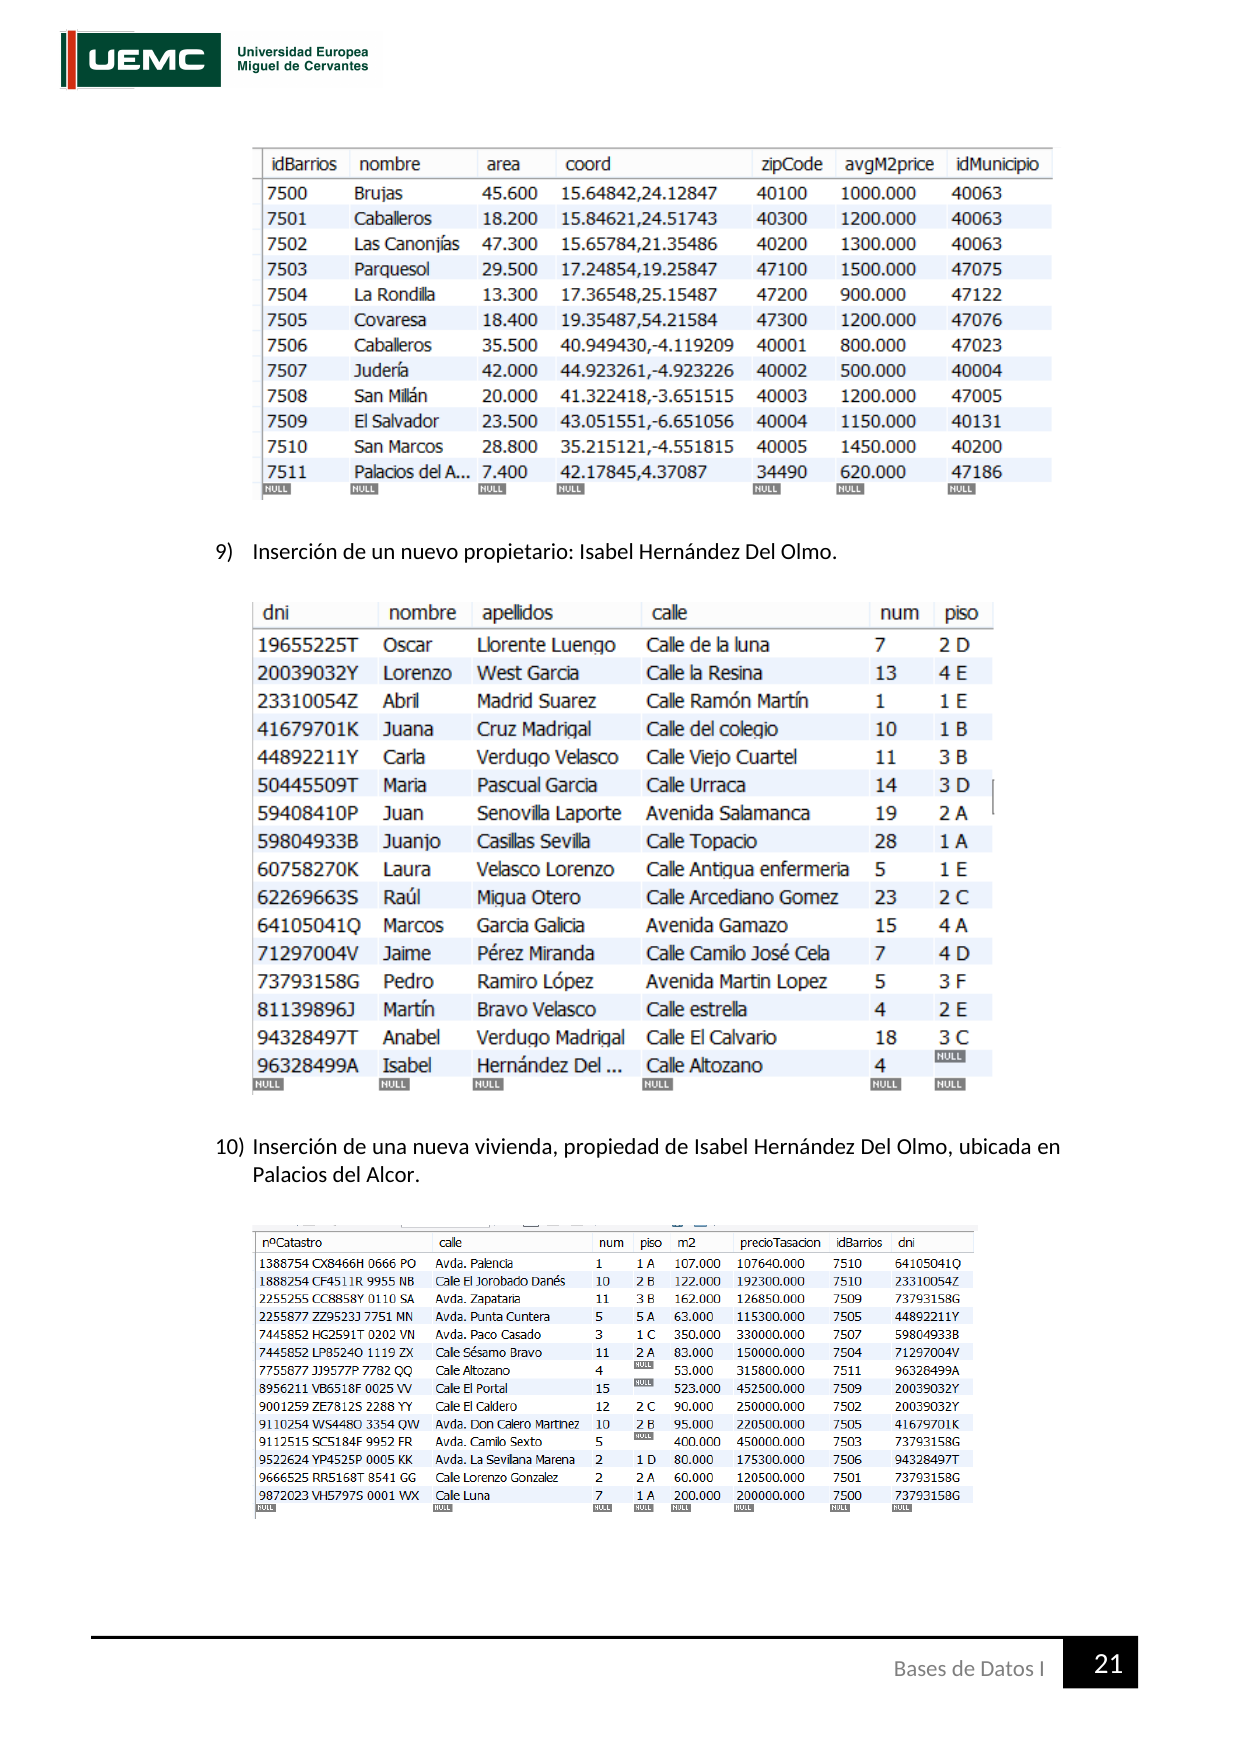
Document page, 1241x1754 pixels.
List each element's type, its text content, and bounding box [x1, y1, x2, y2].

list Inserción de un nuevo propietario: Isabel Hernández Del Olmo. [215, 537, 1063, 565]
picture [252, 147, 1062, 500]
list Inserción de una nueva vivienda, propiedad de Isabel Hernández Del Olmo, ubicada en Palacios del Alcor. [215, 1132, 1063, 1188]
picture [252, 1225, 978, 1519]
picture [59, 29, 384, 91]
picture [252, 602, 995, 1095]
